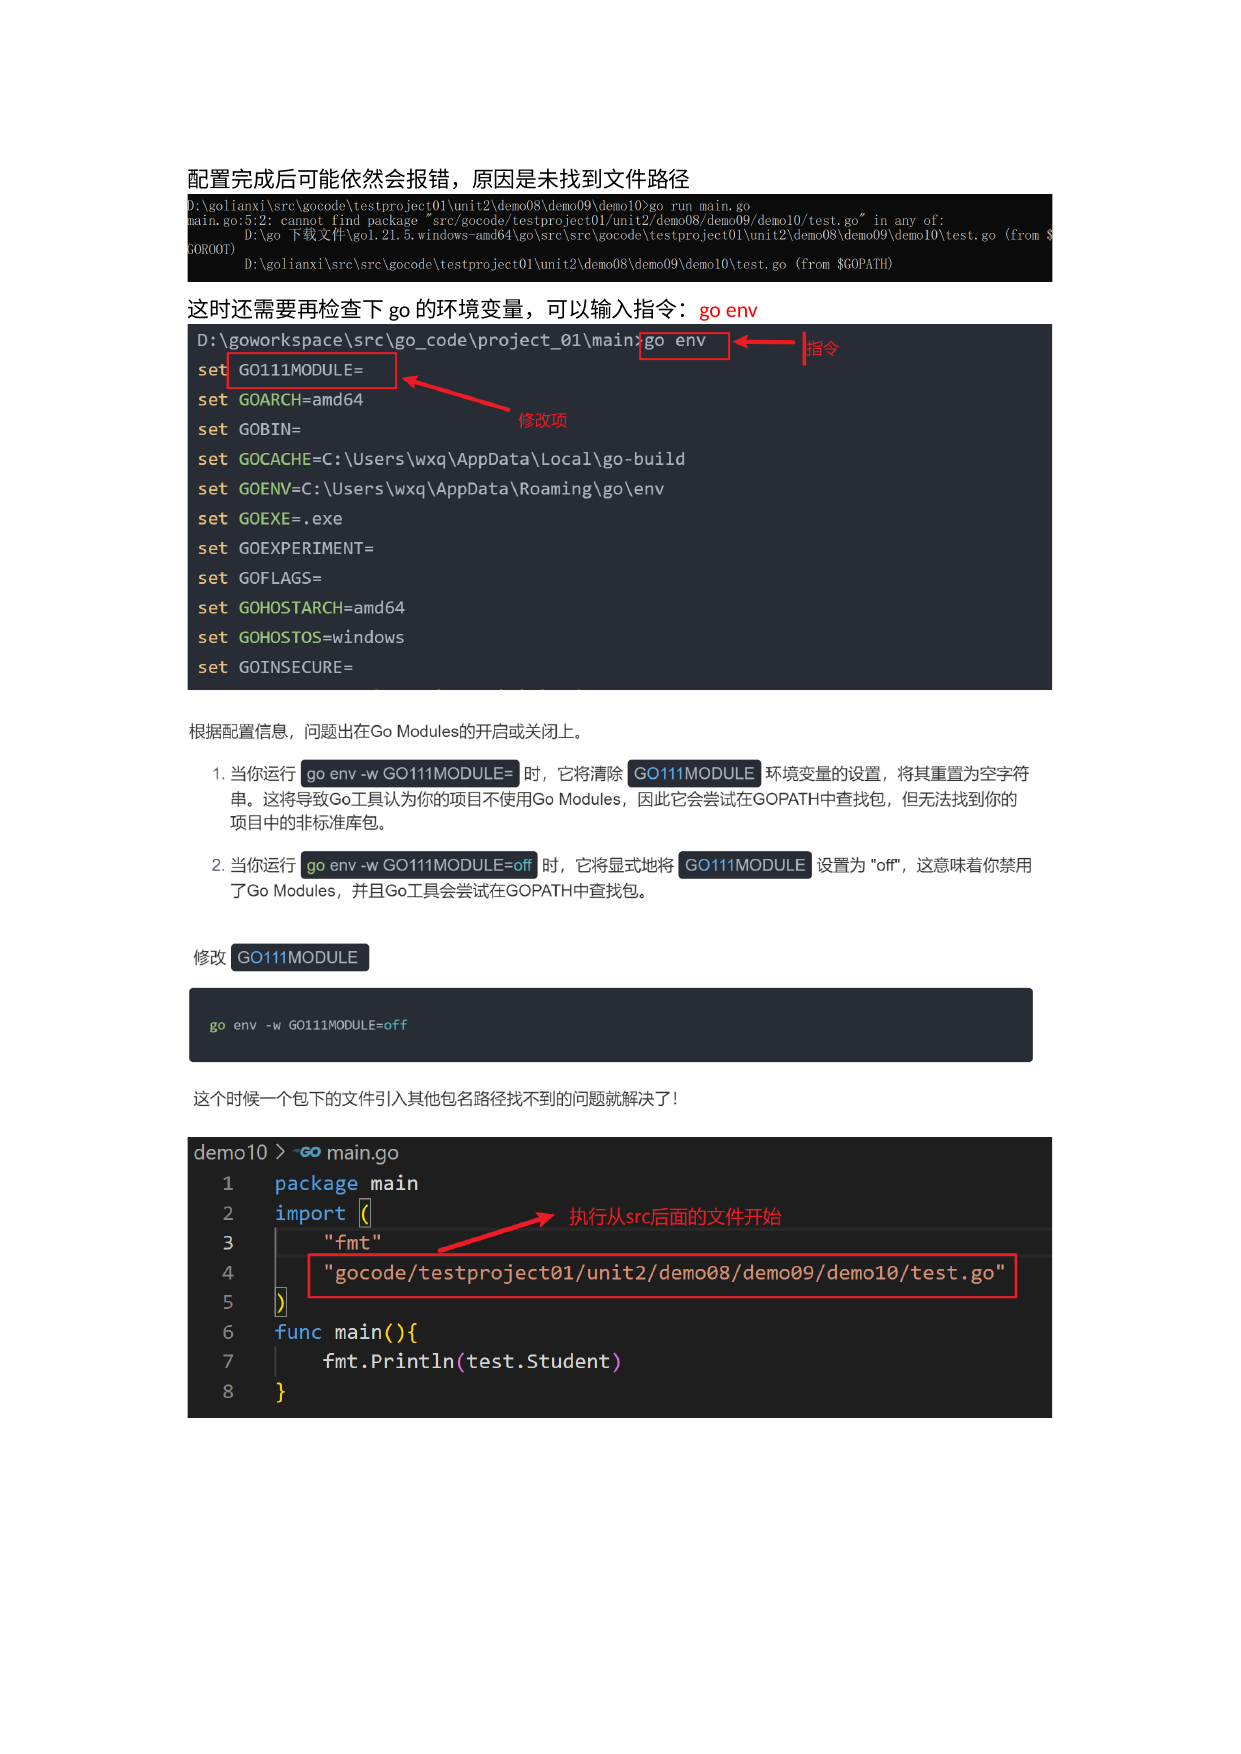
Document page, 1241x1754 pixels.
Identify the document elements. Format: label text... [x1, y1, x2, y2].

picture [187, 1137, 1053, 1418]
picture [187, 194, 1053, 282]
picture [187, 714, 1052, 1115]
picture [187, 324, 1053, 690]
list 这时还需要再检查下go的环境变量，可以输入指令：go env [187, 292, 1053, 324]
list 配置完成后可能依然会报错，原因是未找到文件路径 [187, 162, 1053, 194]
